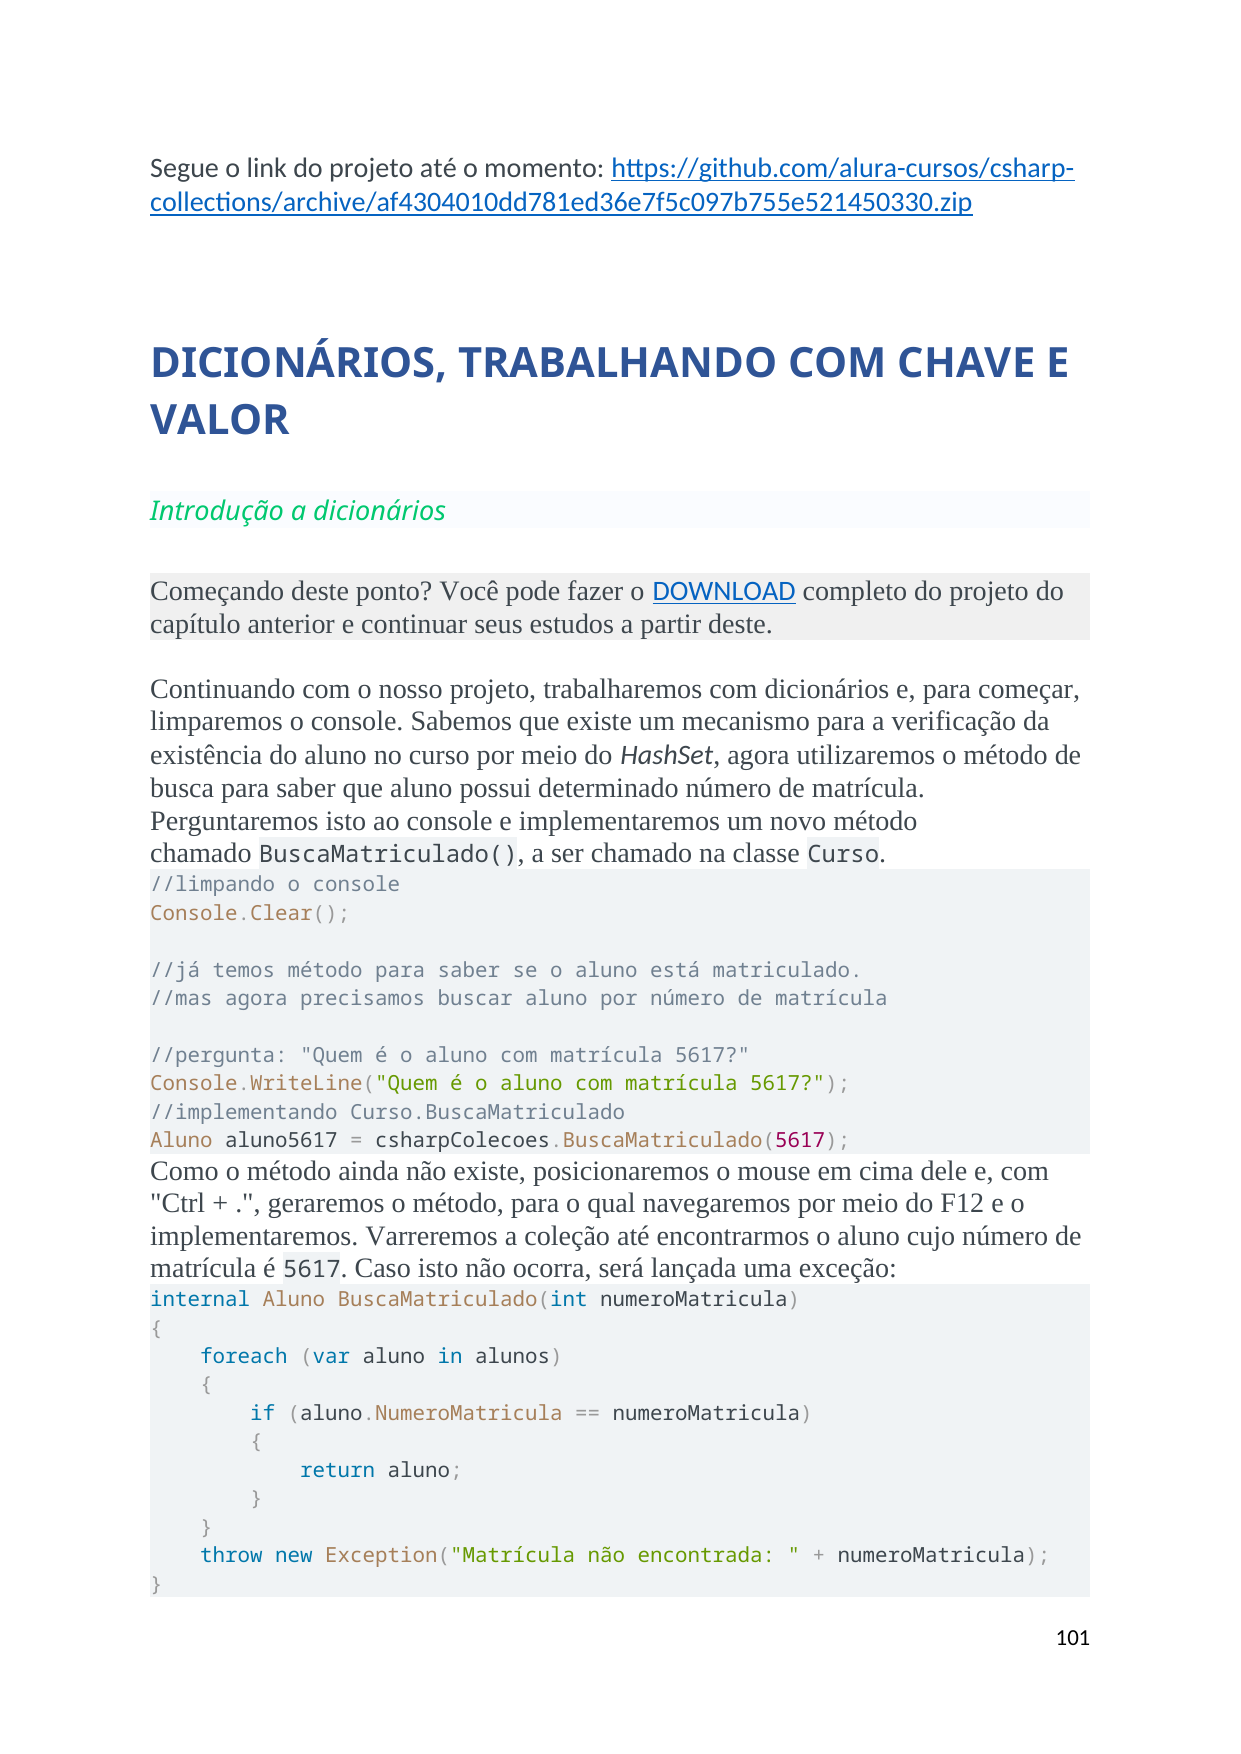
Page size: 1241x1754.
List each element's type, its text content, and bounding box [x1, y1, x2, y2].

text foreach (var aluno in alunos) [150, 1341, 1090, 1369]
text { [150, 1426, 1090, 1455]
text } [150, 1569, 1090, 1597]
text Continuando com o nosso projeto, trabalharemos com dicionários e, para começar, limparemos o console. Sabemos que existe um mecanismo para a verificação da existência do aluno no curso por meio do HashSet, agora utilizaremos o método de busca para saber que aluno possui determinado número de matrícula. Perguntaremos isto ao console e implementaremos um novo método chamado BuscaMatriculado(), a ser chamado na classe Curso. [150, 672, 1090, 869]
text if (aluno.NumeroMatricula == numeroMatricula) [150, 1398, 1090, 1426]
text Console.Clear(); [150, 898, 1090, 926]
text internal Aluno BuscaMatriculado(int numeroMatricula) [150, 1284, 1090, 1313]
text //limpando o console [150, 869, 1090, 898]
text Começando deste ponto? Você pode fazer o DOWNLOAD completo do projeto do capítulo anterior e continuar seus estudos a partir deste. [150, 573, 1090, 640]
text //pergunta: "Quem é o aluno com matrícula 5617?" [150, 1040, 1090, 1068]
text //já temos método para saber se o aluno está matriculado. [150, 955, 1090, 983]
text } [150, 1512, 1090, 1540]
text //mas agora precisamos buscar aluno por número de matrícula [150, 983, 1090, 1012]
subtitle Dicionários, Trabalhando com Chave e Valor [150, 333, 1090, 447]
text return aluno; [150, 1455, 1090, 1483]
subtitle Introdução a dicionários [150, 491, 1090, 528]
text Console.WriteLine("Quem é o aluno com matrícula 5617?"); [150, 1068, 1090, 1097]
text //implementando Curso.BuscaMatriculado [150, 1097, 1090, 1125]
text { [150, 1369, 1090, 1398]
text Aluno aluno5617 = csharpColecoes.BuscaMatriculado(5617); [150, 1125, 1090, 1154]
text Como o método ainda não existe, posicionaremos o mouse em cima dele e, com "Ctrl + .", geraremos o método, para o qual navegaremos por meio do F12 e o implementaremos. Varreremos a coleção até encontrarmos o aluno cujo número de matrícula é 5617. Caso isto não ocorra, será lançada uma exceção: [150, 1154, 1090, 1284]
text } [150, 1483, 1090, 1512]
text throw new Exception("Matrícula não encontrada: " + numeroMatricula); [150, 1540, 1090, 1569]
text { [150, 1313, 1090, 1341]
